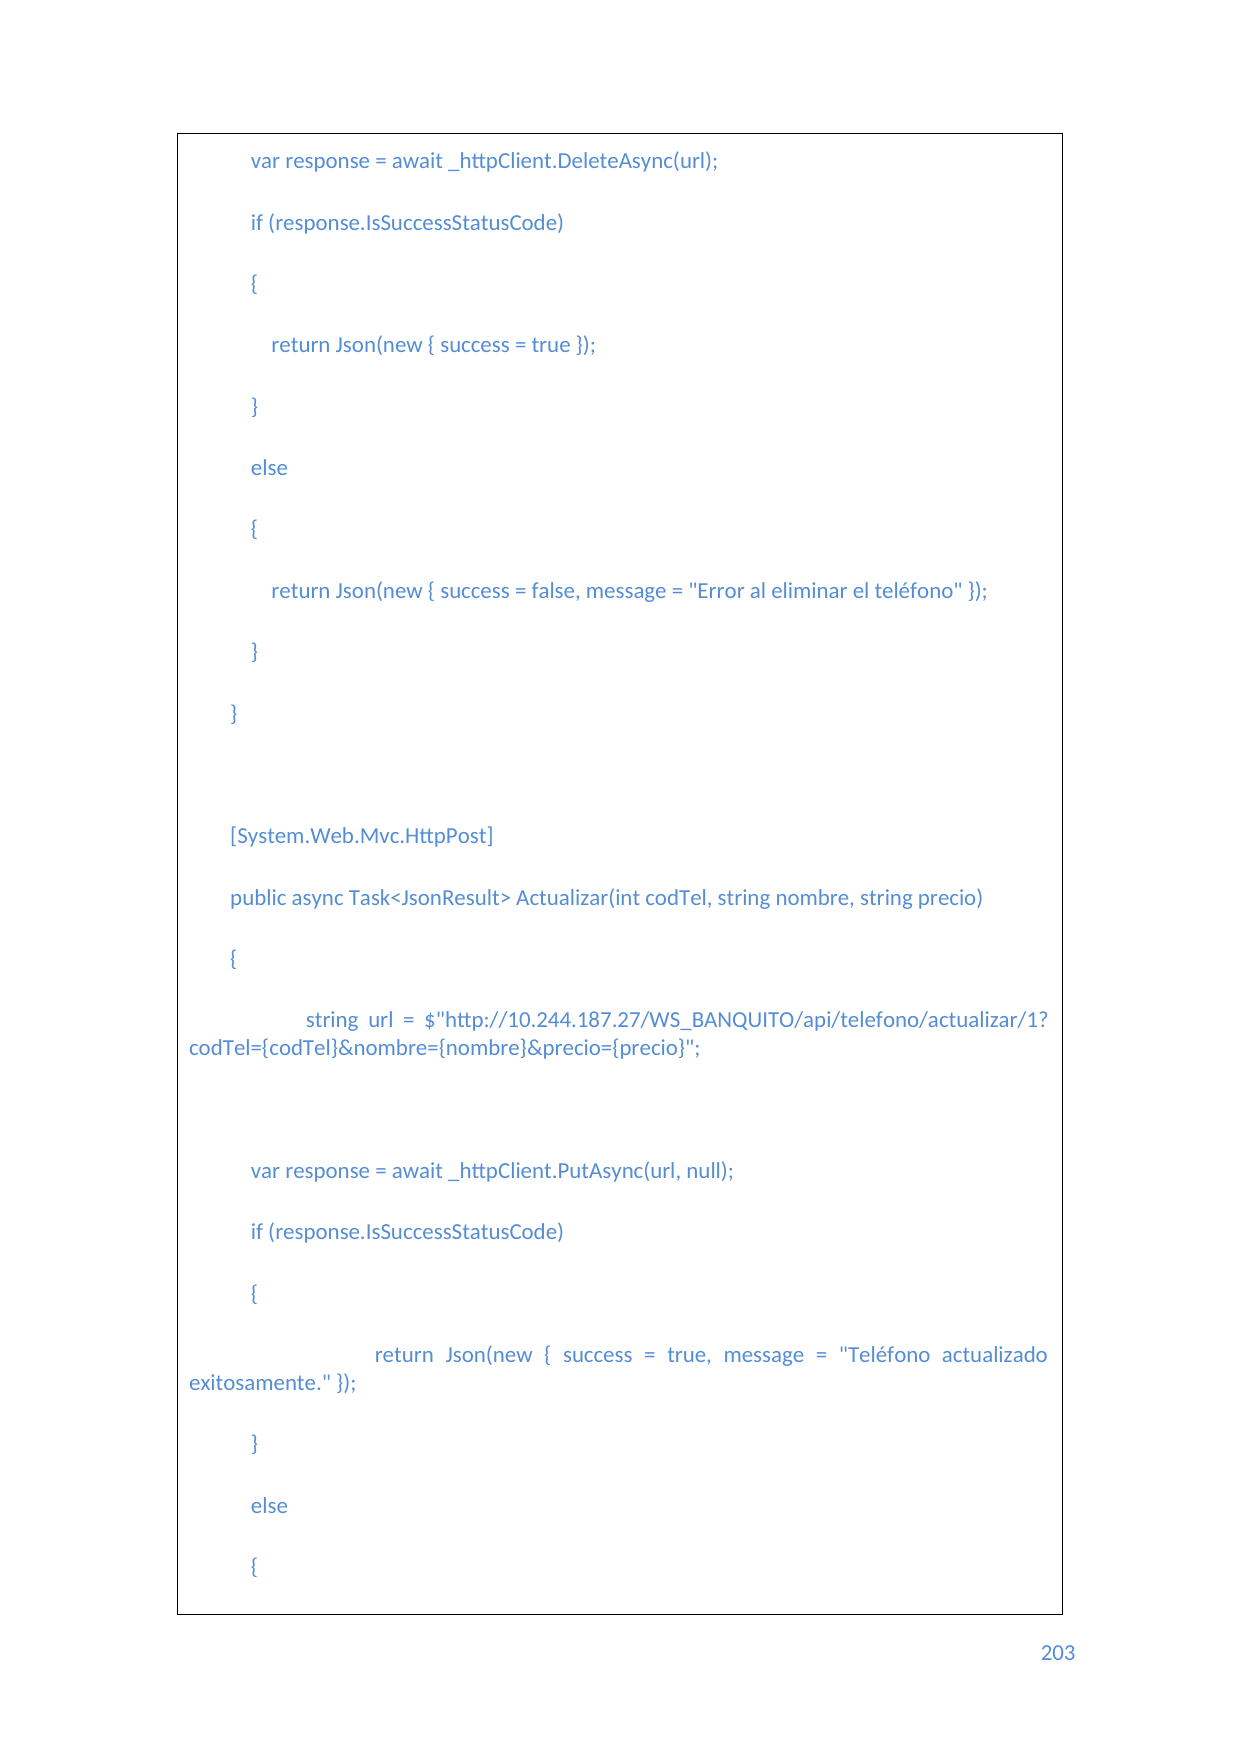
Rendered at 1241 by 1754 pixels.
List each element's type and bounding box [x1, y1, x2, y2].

table_header [178, 134, 1062, 1614]
